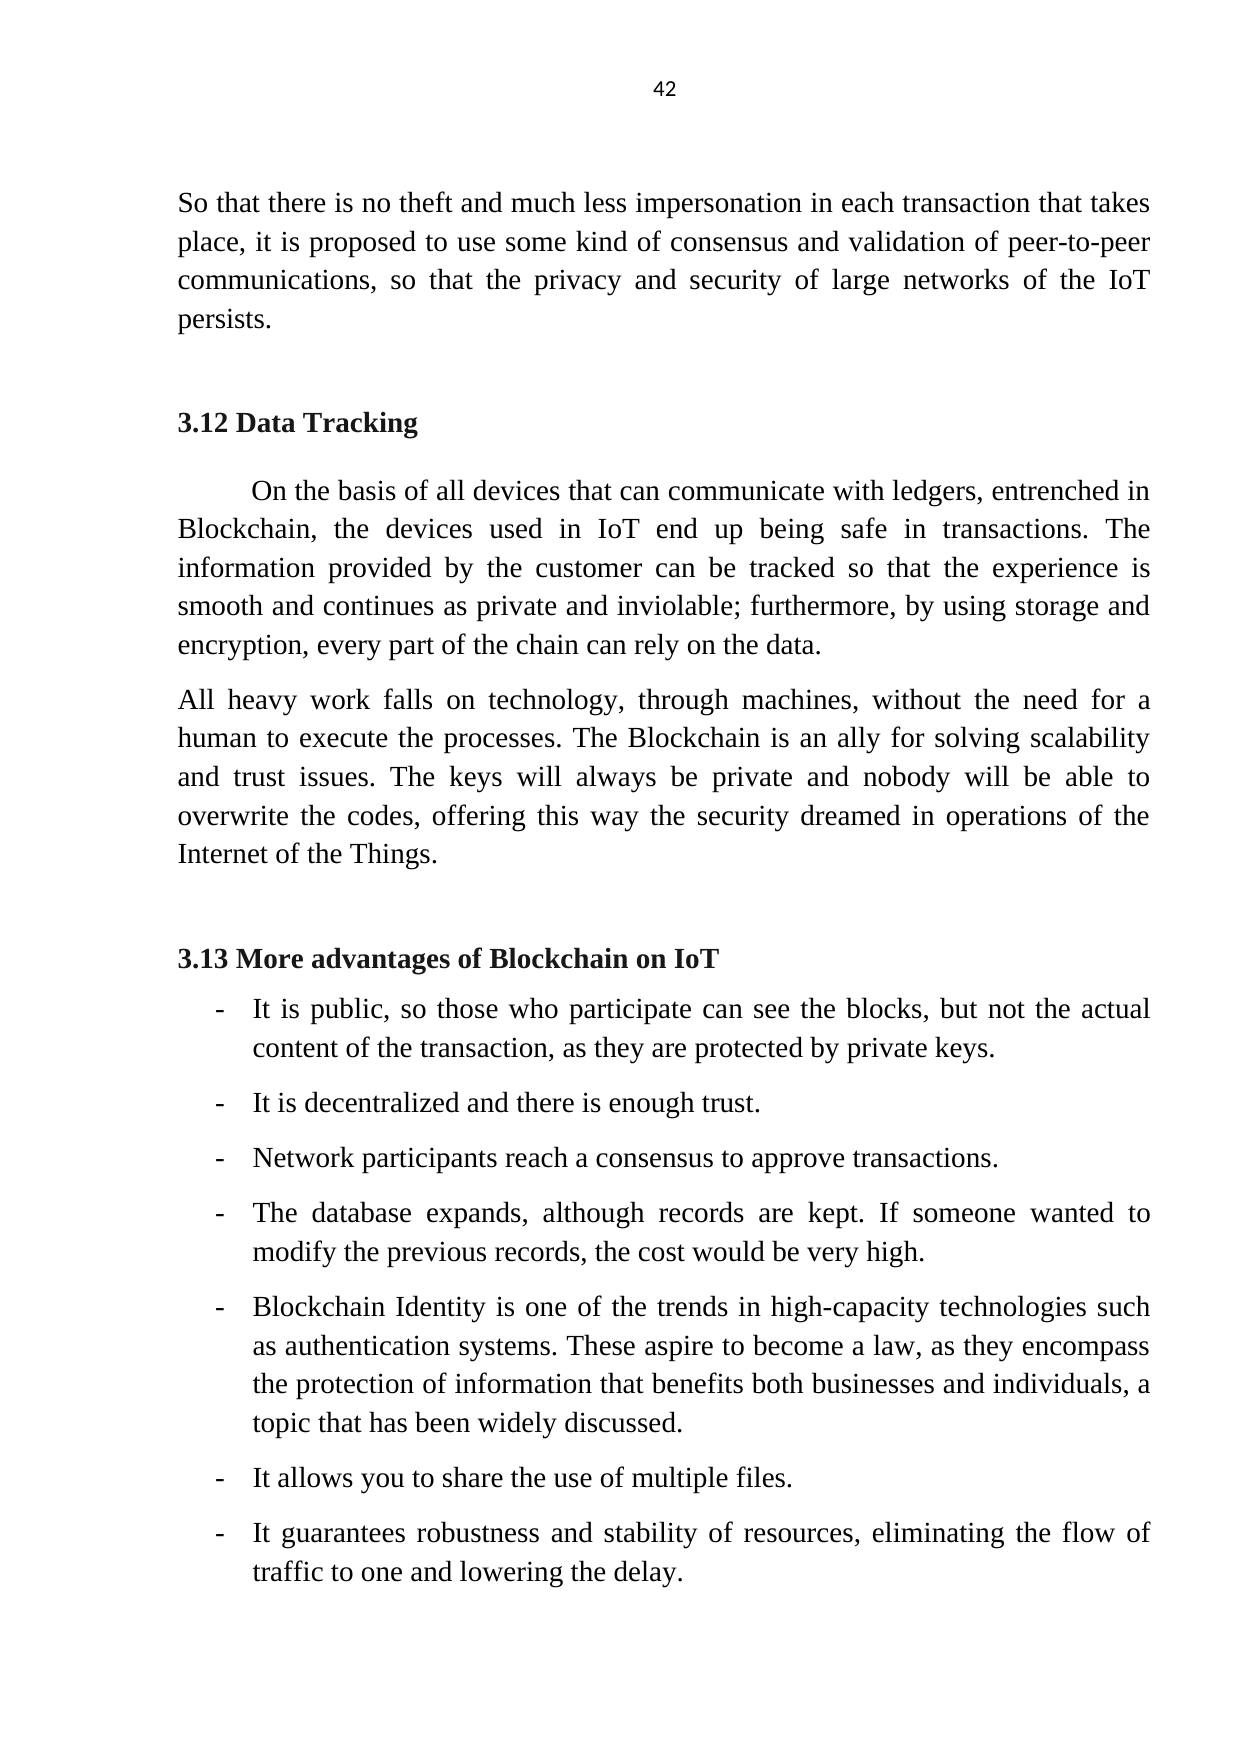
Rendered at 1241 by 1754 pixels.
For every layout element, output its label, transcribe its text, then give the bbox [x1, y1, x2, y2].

list Network participants reach a consensus to approve transactions. [215, 1140, 1152, 1174]
list Blockchain Identity is one of the trends in high-capacity technologies such as authentication systems. These aspire to become a law, as they encompass the protection of information that benefits both businesses and individuals, a topic that has been widely discussed. [215, 1289, 1152, 1438]
list It allows you to share the use of multiple files. [215, 1460, 1152, 1494]
list It is decentralized and there is enough trust. [215, 1085, 1152, 1119]
list It guarantees robustness and stability of resources, eliminating the flow of traffic to one and lowering the delay. [215, 1515, 1152, 1587]
list It is public, so those who participate can see the blocks, but not the actual content of the transaction, as they are protected by private keys. [215, 991, 1152, 1063]
text So that there is no theft and much less impersonation in each transaction that takes place, it is proposed to use some kind of consensus and validation of peer-to-peer communications, so that the privacy and security of large networks of the IoT persists. [177, 185, 1152, 334]
subtitle 3.13 More advantages of Blockchain on IoT [177, 941, 1152, 975]
text All heavy work falls on technology, through machines, without the need for a human to execute the processes. The Blockchain is an ally for solving scalability and trust issues. The keys will always be private and nobody will be able to overwrite the codes, offering this way the security dreamed in operations of the Internet of the Things. [177, 682, 1152, 870]
text On the basis of all devices that can communicate with ledgers, entrenched in Blockchain, the devices used in IoT end up being safe in transactions. The information provided by the customer can be tracked so that the experience is smooth and continues as private and inviolable; furthermore, by using storage and encryption, every part of the chain can rely on the data. [177, 473, 1152, 660]
subtitle 3.12 Data Tracking [177, 406, 1152, 439]
list The database expands, although records are kept. If someone wanted to modify the previous records, the cost would be very high. [215, 1196, 1152, 1268]
